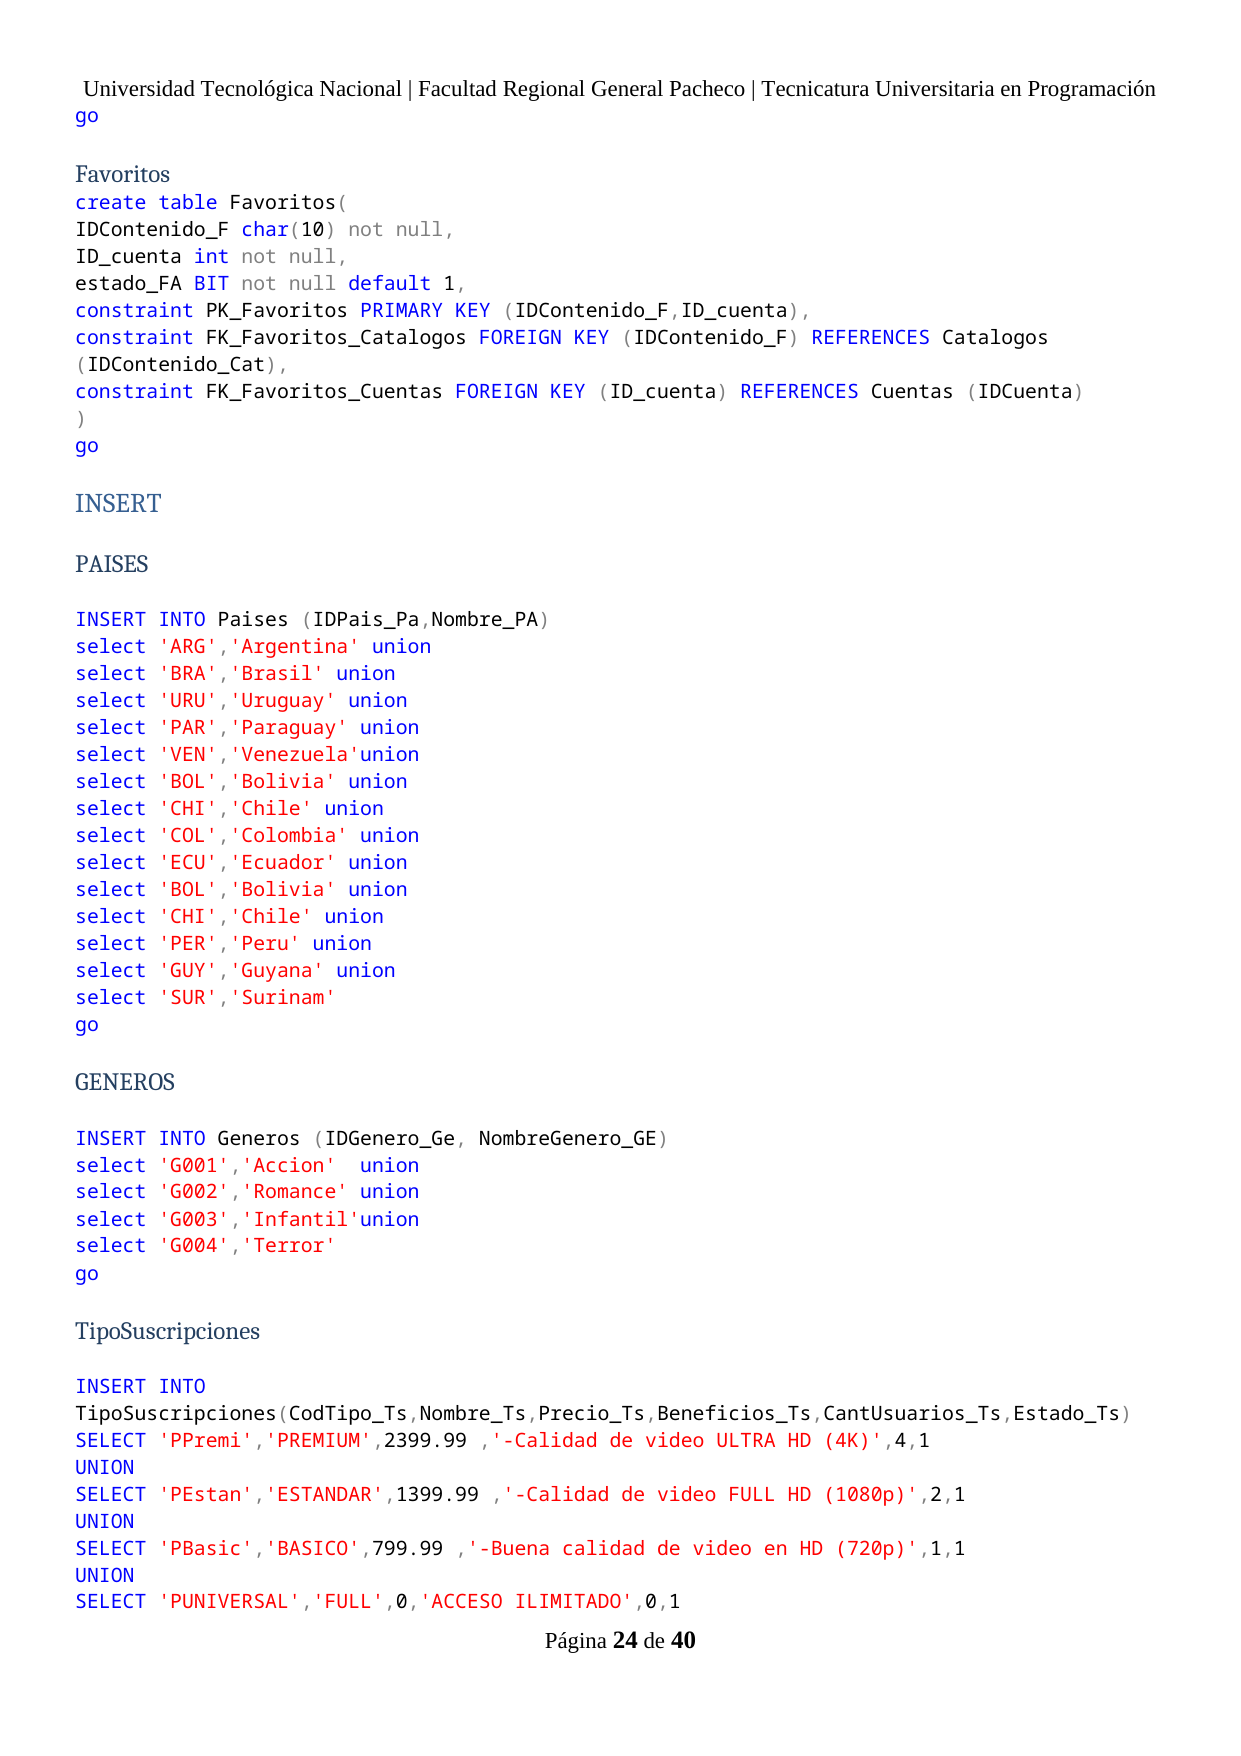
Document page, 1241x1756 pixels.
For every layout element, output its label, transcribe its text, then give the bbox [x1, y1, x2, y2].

text ) [75, 404, 1165, 431]
text select 'G003','Infantil'union [75, 1205, 1165, 1232]
text UNION [75, 1453, 1165, 1480]
text INSERT INTO Paises (IDPais_Pa,Nombre_PA) [75, 605, 1165, 632]
subtitle TipoSuscripciones [75, 1317, 1165, 1346]
text select 'SUR','Surinam' [75, 983, 1165, 1010]
text SELECT 'PPremi','PREMIUM',2399.99 ,'-Calidad de video ULTRA HD (4K)',4,1 [75, 1426, 1165, 1453]
text select 'COL','Colombia' union [75, 821, 1165, 848]
text INSERT INTO Generos (IDGenero_Ge, NombreGenero_GE) [75, 1124, 1165, 1151]
text select 'PAR','Paraguay' union [75, 713, 1165, 740]
subtitle PAISES [75, 550, 1165, 579]
text constraint FK_Favoritos_Catalogos FOREIGN KEY (IDContenido_F) REFERENCES Catalogos (IDContenido_Cat), [75, 323, 1165, 377]
text select 'CHI','Chile' union [75, 794, 1165, 821]
text go [75, 1010, 1165, 1037]
text select 'CHI','Chile' union [75, 902, 1165, 929]
text SELECT 'PUNIVERSAL','FULL',0,'ACCESO ILIMITADO',0,1 [75, 1588, 1165, 1615]
text estado_FA BIT not null default 1, [75, 269, 1165, 296]
subtitle GENEROS [75, 1068, 1165, 1097]
text select 'G001','Accion' union [75, 1151, 1165, 1178]
text SELECT 'PEstan','ESTANDAR',1399.99 ,'-Calidad de video FULL HD (1080p)',2,1 [75, 1480, 1165, 1507]
text select 'GUY','Guyana' union [75, 956, 1165, 983]
text SELECT 'PBasic','BASICO',799.99 ,'-Buena calidad de video en HD (720p)',1,1 [75, 1534, 1165, 1561]
text constraint FK_Favoritos_Cuentas FOREIGN KEY (ID_cuenta) REFERENCES Cuentas (IDCuenta) [75, 377, 1165, 404]
text select 'BOL','Bolivia' union [75, 875, 1165, 902]
text select 'VEN','Venezuela'union [75, 740, 1165, 767]
text select 'PER','Peru' union [75, 929, 1165, 956]
text go [75, 1259, 1165, 1286]
text create table Favoritos( [75, 188, 1165, 215]
text select 'BOL','Bolivia' union [75, 767, 1165, 794]
text constraint PK_Favoritos PRIMARY KEY (IDContenido_F,ID_cuenta), [75, 296, 1165, 323]
text select 'ARG','Argentina' union [75, 632, 1165, 659]
text UNION [75, 1561, 1165, 1588]
text go [75, 101, 1165, 128]
subtitle INSERT [75, 488, 1165, 520]
text select 'ECU','Ecuador' union [75, 848, 1165, 875]
text select 'G002','Romance' union [75, 1178, 1165, 1205]
text INSERT INTO TipoSuscripciones(CodTipo_Ts,Nombre_Ts,Precio_Ts,Beneficios_Ts,CantUsuarios_Ts,Estado_Ts) [75, 1372, 1165, 1426]
text select 'URU','Uruguay' union [75, 686, 1165, 713]
text ID_cuenta int not null, [75, 242, 1165, 269]
text IDContenido_F char(10) not null, [75, 215, 1165, 242]
text select 'G004','Terror' [75, 1232, 1165, 1259]
text UNION [75, 1507, 1165, 1534]
text select 'BRA','Brasil' union [75, 659, 1165, 686]
subtitle Favoritos [75, 159, 1165, 188]
text go [75, 431, 1165, 458]
